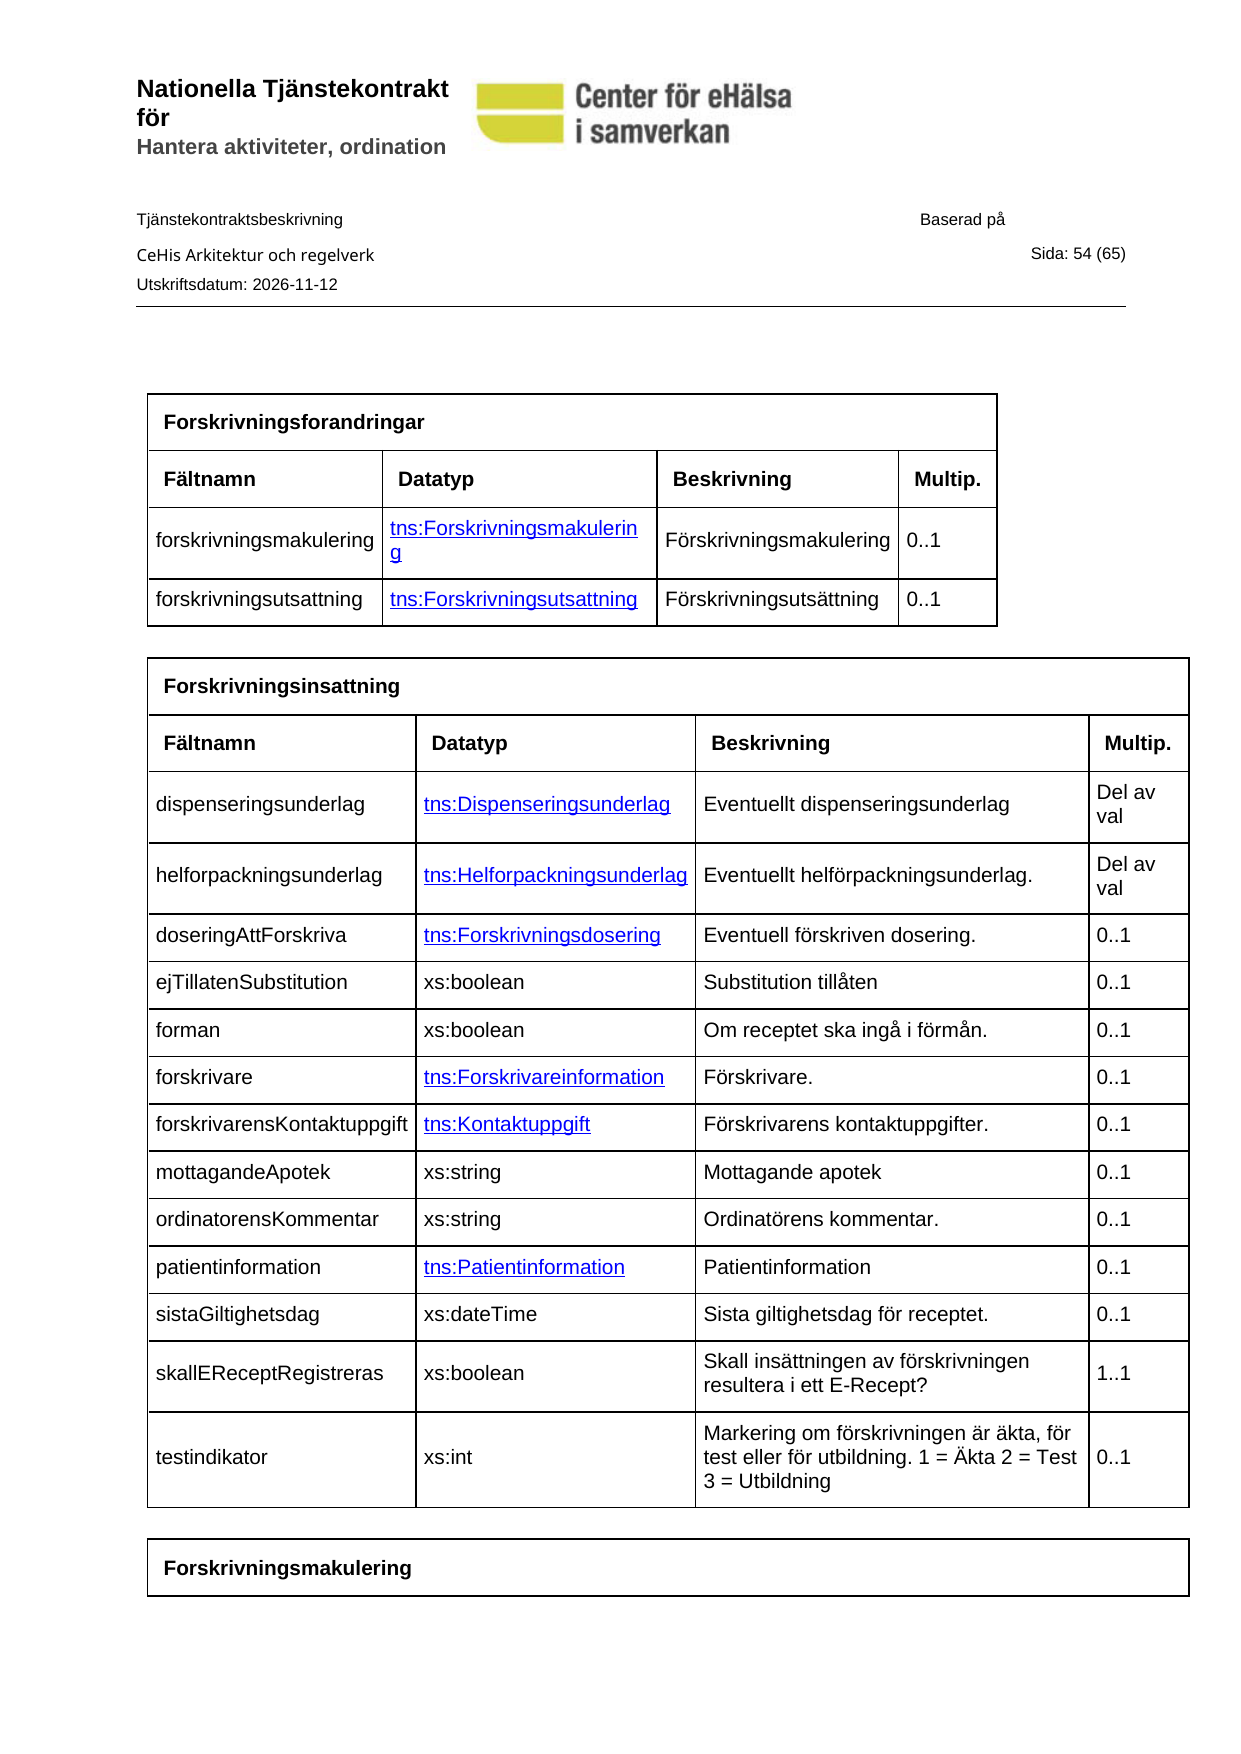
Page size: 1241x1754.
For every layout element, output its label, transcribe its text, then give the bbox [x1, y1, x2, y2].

table_cell Del av val [1090, 772, 1188, 842]
table_cell Multip. [899, 451, 996, 507]
table_cell tns:Forskrivningsdosering [417, 915, 695, 961]
table_cell Förskrivningsmakulering [658, 508, 898, 578]
table_cell Eventuellt dispenseringsunderlag [696, 772, 1088, 842]
table_cell xs:boolean [417, 1342, 695, 1411]
table_cell testindikator [148, 1412, 415, 1507]
table_cell Del av val [1090, 844, 1188, 913]
table_cell xs:string [417, 1199, 695, 1245]
table_cell 0..1 [1090, 1057, 1188, 1103]
table_cell tns:Patientinformation [417, 1247, 695, 1292]
table_cell Beskrivning [658, 451, 898, 507]
table_cell forskrivarensKontaktuppgift [148, 1104, 415, 1150]
table_cell Beskrivning [696, 716, 1088, 771]
table_cell 0..1 [1090, 1247, 1188, 1292]
table_cell Ordinatörens kommentar. [696, 1199, 1088, 1245]
table_cell forskrivningsutsattning [148, 579, 382, 625]
table_cell ordinatorensKommentar [148, 1199, 415, 1245]
table_cell Förskrivningsutsättning [658, 580, 898, 625]
table_cell 0..1 [1090, 1199, 1188, 1245]
table_cell tns:Forskrivningsutsattning [383, 580, 656, 625]
table_cell 0..1 [899, 580, 996, 625]
table_cell Multip. [1090, 716, 1188, 771]
table_cell 1..1 [1090, 1342, 1188, 1411]
table_cell patientinformation [148, 1246, 415, 1292]
table_cell xs:dateTime [417, 1294, 695, 1340]
table_cell Patientinformation [696, 1247, 1088, 1292]
table_cell Datatyp [417, 716, 695, 771]
table_cell tns:Helforpackningsunderlag [417, 844, 695, 913]
picture [471, 78, 797, 151]
table_cell 0..1 [1090, 915, 1188, 961]
table_cell forman [148, 1009, 415, 1056]
table_cell 0..1 [1090, 1294, 1188, 1340]
table_cell forskrivningsmakulering [148, 508, 382, 578]
table_cell tns:Forskrivareinformation [417, 1057, 695, 1103]
table_header Forskrivningsinsattning [148, 659, 1188, 714]
table_cell xs:boolean [417, 1010, 695, 1056]
table_cell xs:int [417, 1413, 695, 1507]
table_cell mottagandeApotek [148, 1151, 415, 1198]
table_cell skallEReceptRegistreras [148, 1341, 415, 1411]
table_cell 0..1 [1090, 1152, 1188, 1198]
table_cell Mottagande apotek [696, 1152, 1088, 1198]
table_cell tns:Forskrivningsmakulering [383, 508, 656, 578]
table_cell dispenseringsunderlag [148, 772, 415, 842]
table_cell tns:Dispenseringsunderlag [417, 772, 695, 842]
table_cell Skall insättningen av förskrivningen resultera i ett E-Recept? [696, 1342, 1088, 1411]
table_cell 0..1 [1090, 1010, 1188, 1056]
table_cell Datatyp [383, 451, 656, 507]
table_cell 0..1 [899, 508, 996, 578]
table_cell Förskrivarens kontaktuppgifter. [696, 1105, 1088, 1150]
table_cell Eventuellt helförpackningsunderlag. [696, 844, 1088, 913]
table_cell Eventuell förskriven dosering. [696, 915, 1088, 961]
table_cell Fältnamn [148, 715, 415, 771]
table_cell sistaGiltighetsdag [148, 1294, 415, 1340]
table_cell doseringAttForskriva [148, 914, 415, 961]
table_cell helforpackningsunderlag [148, 843, 415, 913]
table_header Forskrivningsmakulering [148, 1540, 1188, 1595]
table_cell 0..1 [1090, 962, 1188, 1008]
table_cell xs:string [417, 1152, 695, 1198]
table_cell tns:Kontaktuppgift [417, 1105, 695, 1150]
table_cell Fältnamn [148, 451, 382, 507]
table_cell Substitution tillåten [696, 962, 1088, 1008]
table_header Forskrivningsforandringar [148, 395, 996, 450]
table_cell ejTillatenSubstitution [148, 962, 415, 1008]
table_cell Sista giltighetsdag för receptet. [696, 1294, 1088, 1340]
table_cell Markering om förskrivningen är äkta, för test eller för utbildning. 1 = Äkta 2 = Test 3 = Utbildning [696, 1413, 1088, 1507]
table_cell 0..1 [1090, 1413, 1188, 1507]
table_cell forskrivare [148, 1057, 415, 1103]
table_cell 0..1 [1090, 1105, 1188, 1150]
table_cell Förskrivare. [696, 1057, 1088, 1103]
table_cell xs:boolean [417, 962, 695, 1008]
table_cell Om receptet ska ingå i förmån. [696, 1010, 1088, 1056]
